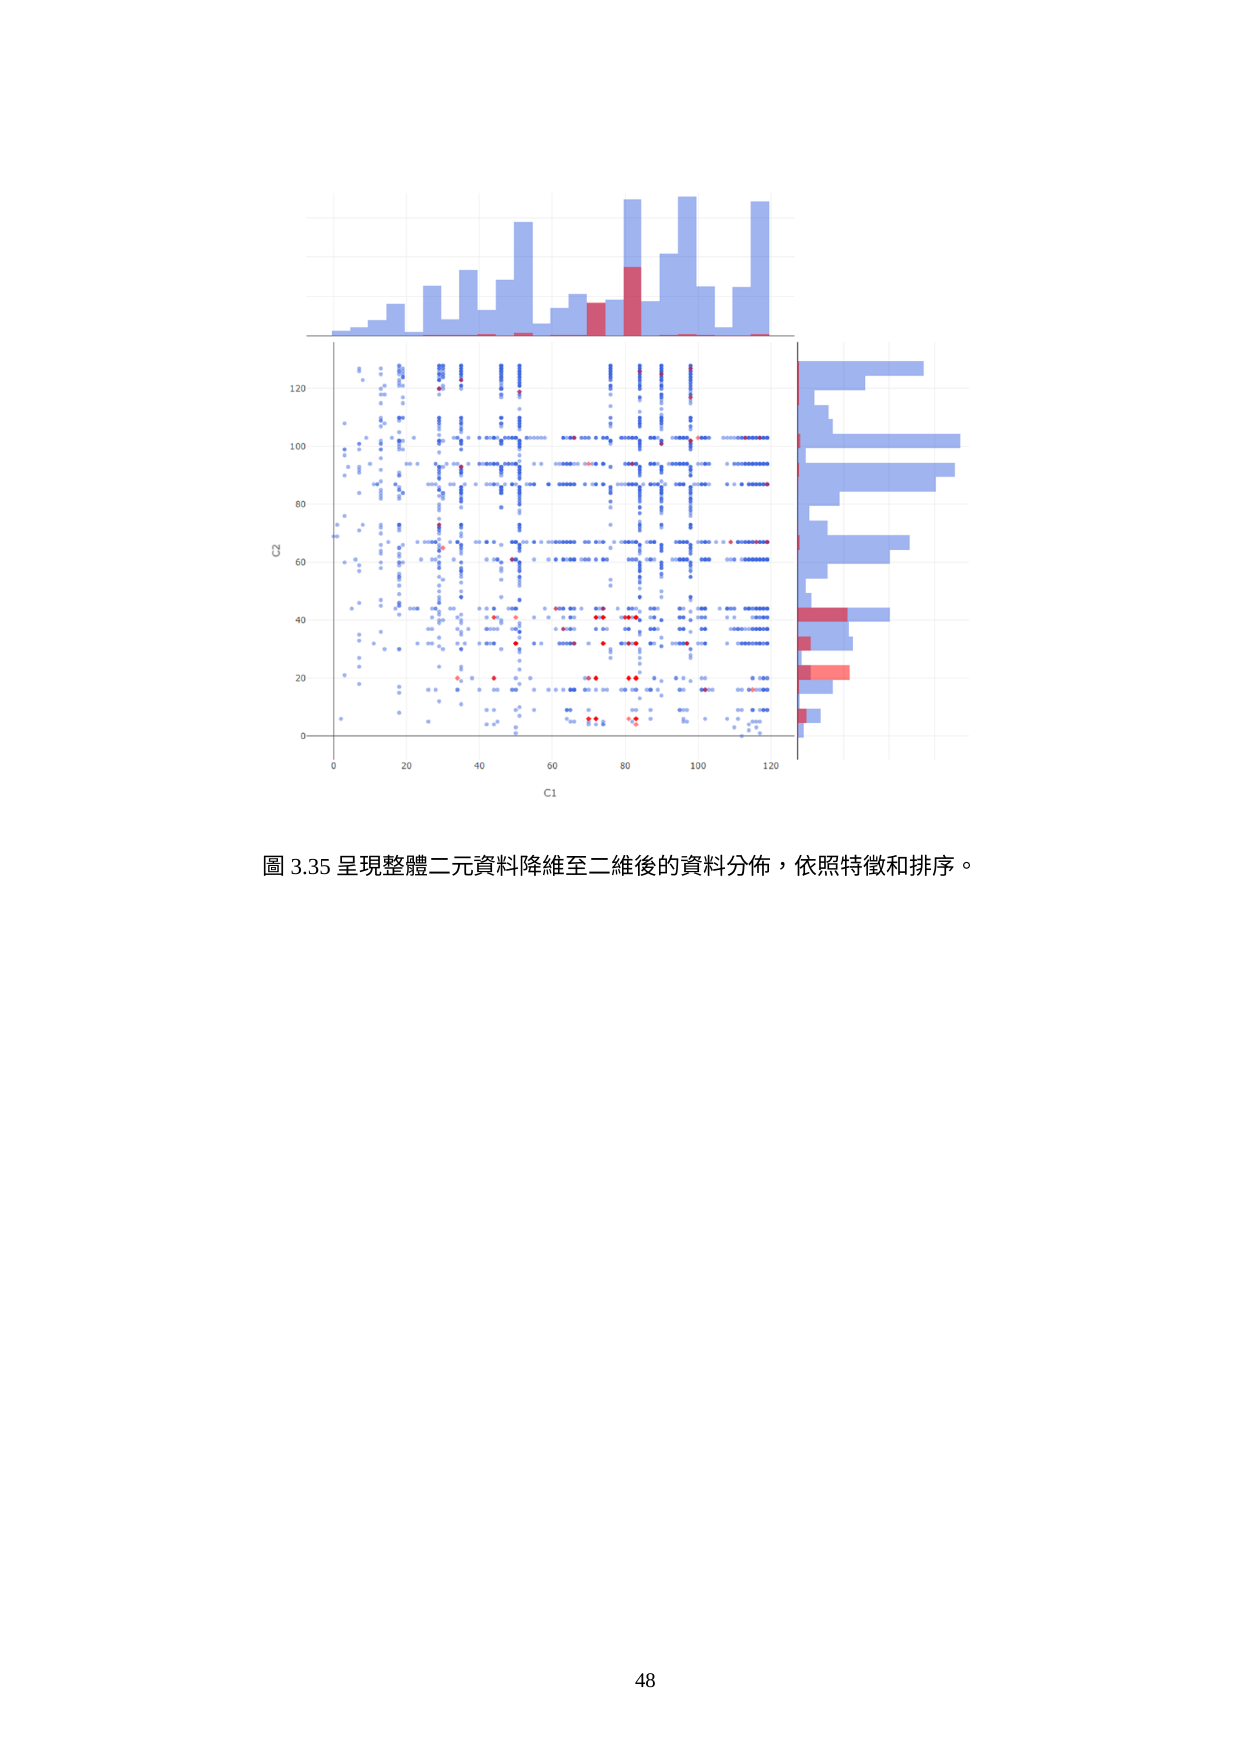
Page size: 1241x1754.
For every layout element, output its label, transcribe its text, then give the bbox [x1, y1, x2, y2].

picture [265, 193, 975, 808]
